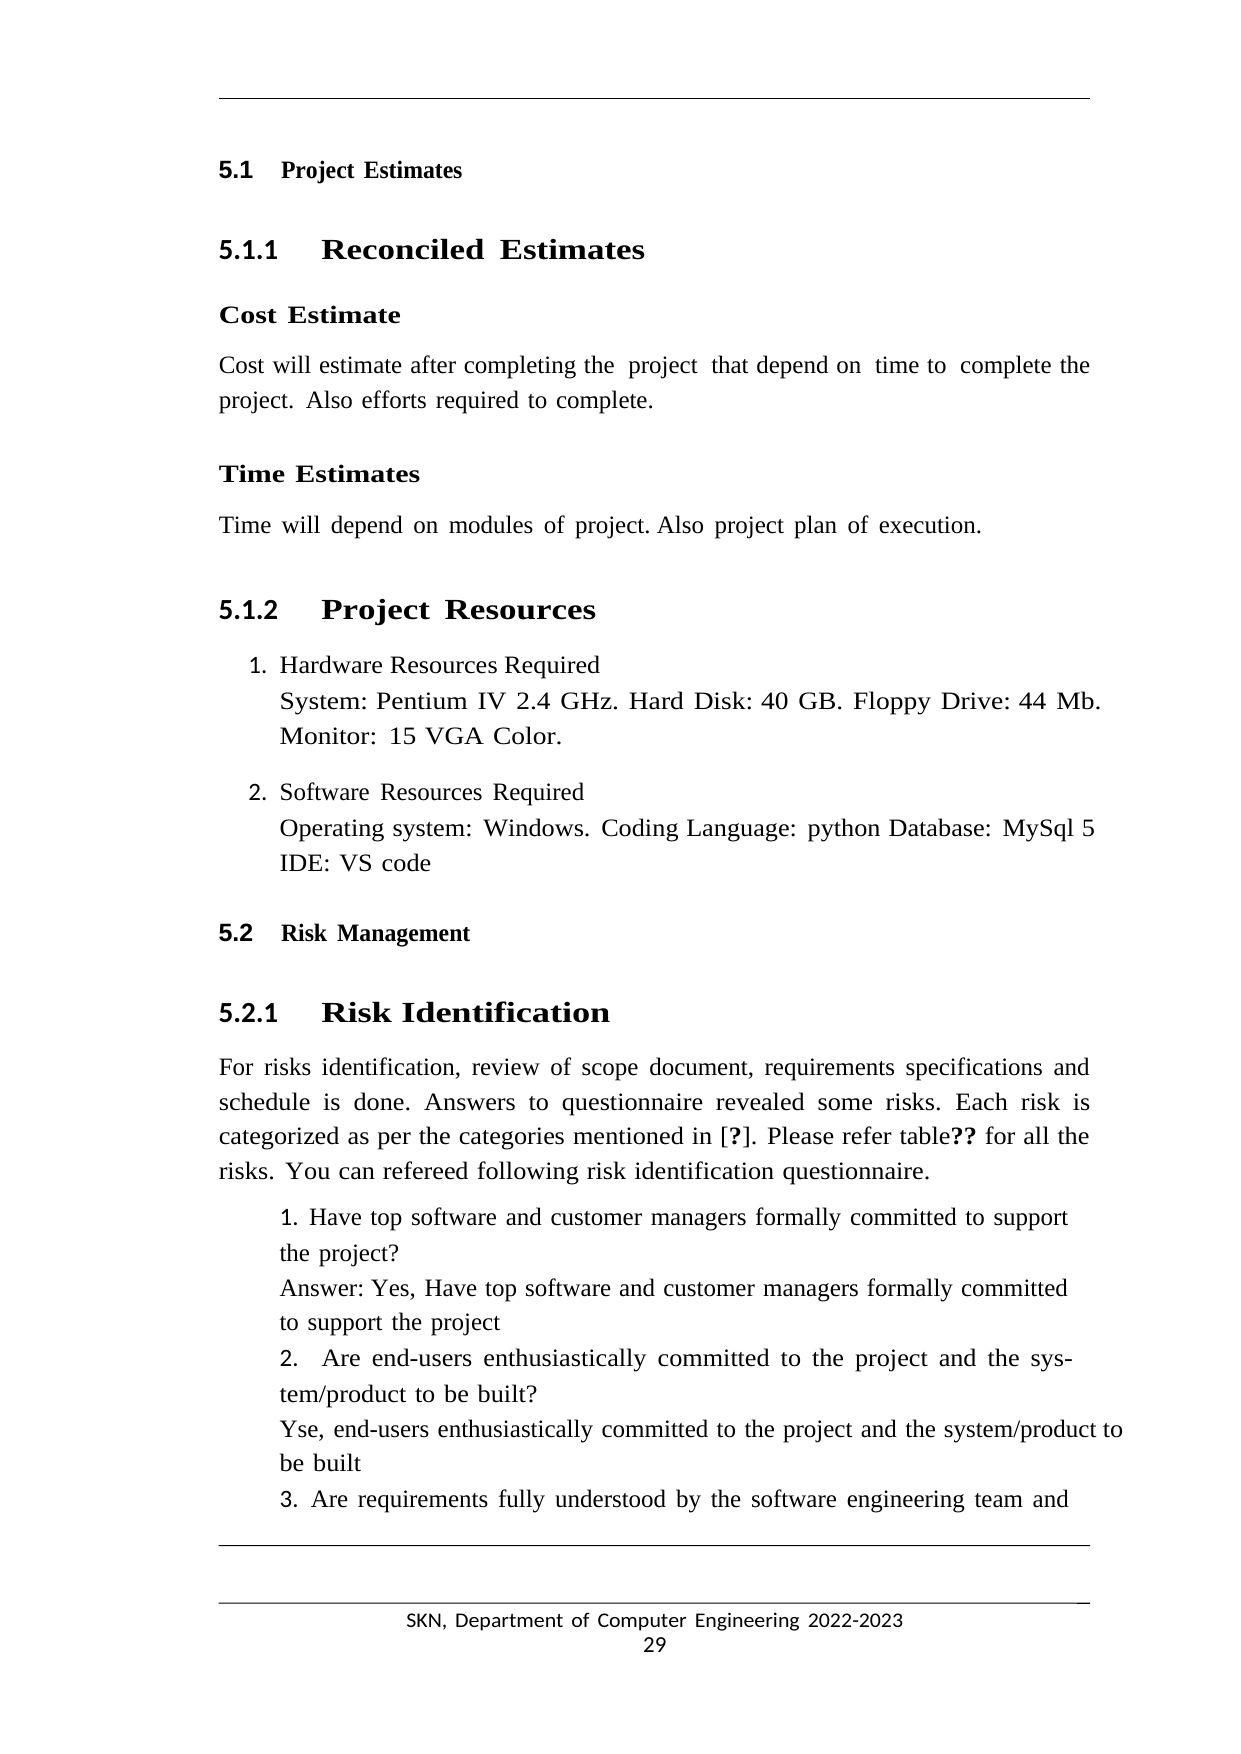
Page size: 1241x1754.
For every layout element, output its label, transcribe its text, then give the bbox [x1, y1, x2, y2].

text Yse, end-users enthusiastically committed to the project and the system/product to be built [279, 1414, 1129, 1477]
subtitle Risk Management [218, 918, 1217, 947]
list Hardware Resources Required [248, 649, 1217, 679]
list Are requirements fully understood by the software engineering team and [279, 1483, 1217, 1514]
list Have top software and customer managers formally committed to support the project? [279, 1201, 1090, 1267]
subtitle Reconciled Estimates [218, 231, 1217, 267]
list Software Resources Required [248, 776, 1217, 806]
subtitle Project Estimates [218, 154, 1217, 183]
text Time will depend on modules of project. Also project plan of execution. [218, 510, 1217, 538]
list Are end-users enthusiastically committed to the project and the sys- tem/product to be built? [279, 1342, 1090, 1408]
text System: Pentium IV 2.4 GHz. Hard Disk: 40 GB. Floppy Drive: 44 Mb. Monitor: 15 VGA Color. [279, 686, 1129, 750]
text For risks identification, review of scope document, requirements specifications and schedule is done. Answers to questionnaire revealed some risks. Each risk is categorized as per the categories mentioned in [?]. Please refer table?? for all the risks. You can refereed following risk identification questionnaire. [218, 1052, 1090, 1185]
text Operating system: Windows. Coding Language: python Database: MySql 5 IDE: VS code [279, 813, 1129, 877]
subtitle Cost Estimate [218, 300, 1217, 328]
subtitle Project Resources [218, 591, 1217, 627]
text Answer: Yes, Have top software and customer managers formally committed to support the project [279, 1273, 1088, 1336]
subtitle Time Estimates [218, 459, 1217, 488]
text Cost will estimate after completing the project that depend on time to complete the project. Also efforts required to complete. [218, 350, 1090, 413]
subtitle Risk Identification [218, 994, 1217, 1030]
